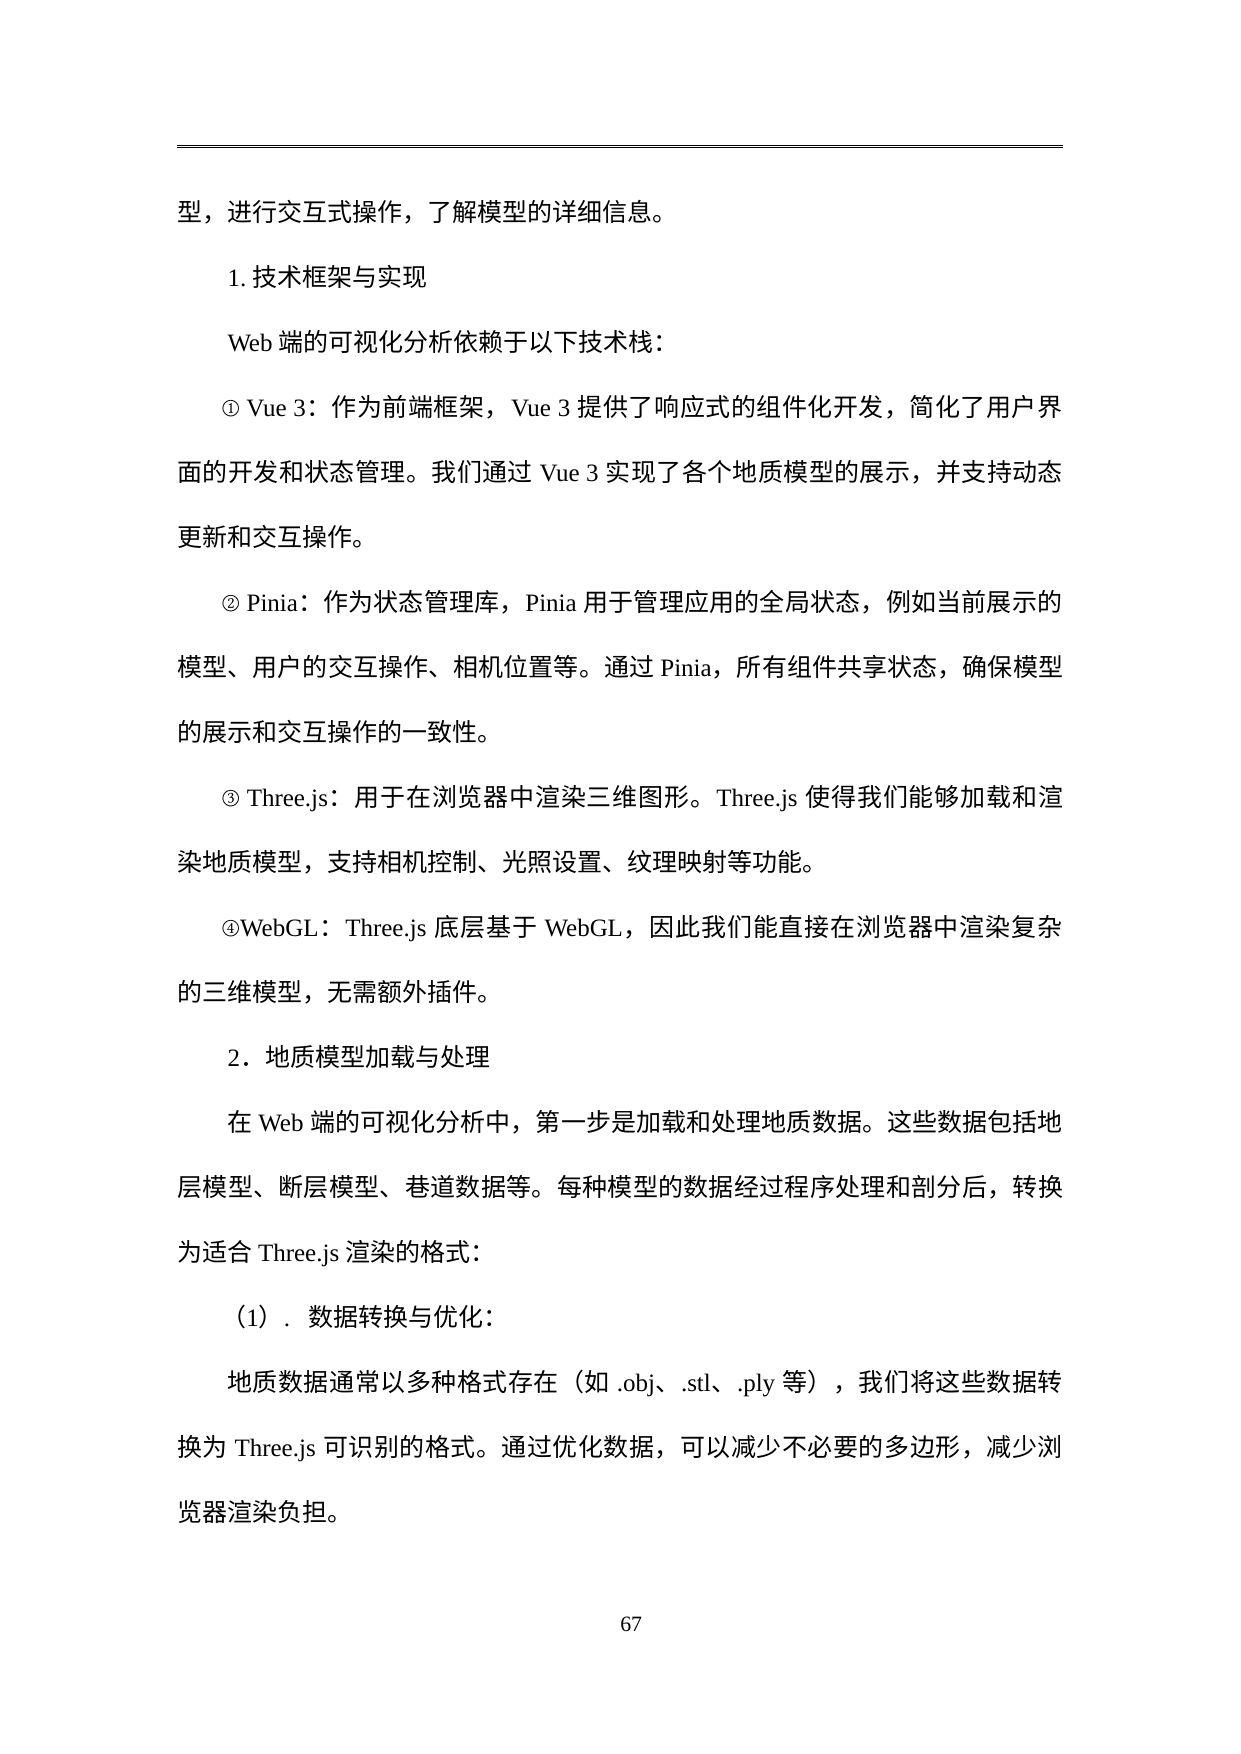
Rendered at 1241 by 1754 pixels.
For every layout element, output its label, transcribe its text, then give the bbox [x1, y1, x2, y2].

text ④WebGL：Three.js 底层基于 WebGL，因此我们能直接在浏览器中渲染复杂的三维模型，无需额外插件。 [177, 893, 1063, 1023]
text ③ Three.js：用于在浏览器中渲染三维图形。Three.js 使得我们能够加载和渲染地质模型，支持相机控制、光照设置、纹理映射等功能。 [177, 763, 1063, 893]
text 地质数据通常以多种格式存在（如 .obj、.stl、.ply 等），我们将这些数据转换为 Three.js 可识别的格式。通过优化数据，可以减少不必要的多边形，减少浏览器渲染负担。 [177, 1348, 1063, 1543]
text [177, 178, 1063, 243]
text （1）. 数据转换与优化： [177, 1283, 1063, 1348]
text 1. 技术框架与实现 [177, 243, 1063, 308]
text Web 端的可视化分析依赖于以下技术栈： [177, 308, 1063, 373]
text ② Pinia：作为状态管理库，Pinia 用于管理应用的全局状态，例如当前展示的模型、用户的交互操作、相机位置等。通过 Pinia，所有组件共享状态，确保模型的展示和交互操作的一致性。 [177, 568, 1063, 763]
text ① Vue 3：作为前端框架，Vue 3 提供了响应式的组件化开发，简化了用户界面的开发和状态管理。我们通过 Vue 3 实现了各个地质模型的展示，并支持动态更新和交互操作。 [177, 373, 1063, 568]
text 2．地质模型加载与处理 [177, 1023, 1063, 1088]
text 在 Web 端的可视化分析中，第一步是加载和处理地质数据。这些数据包括地层模型、断层模型、巷道数据等。每种模型的数据经过程序处理和剖分后，转换为适合 Three.js 渲染的格式： [177, 1088, 1063, 1283]
